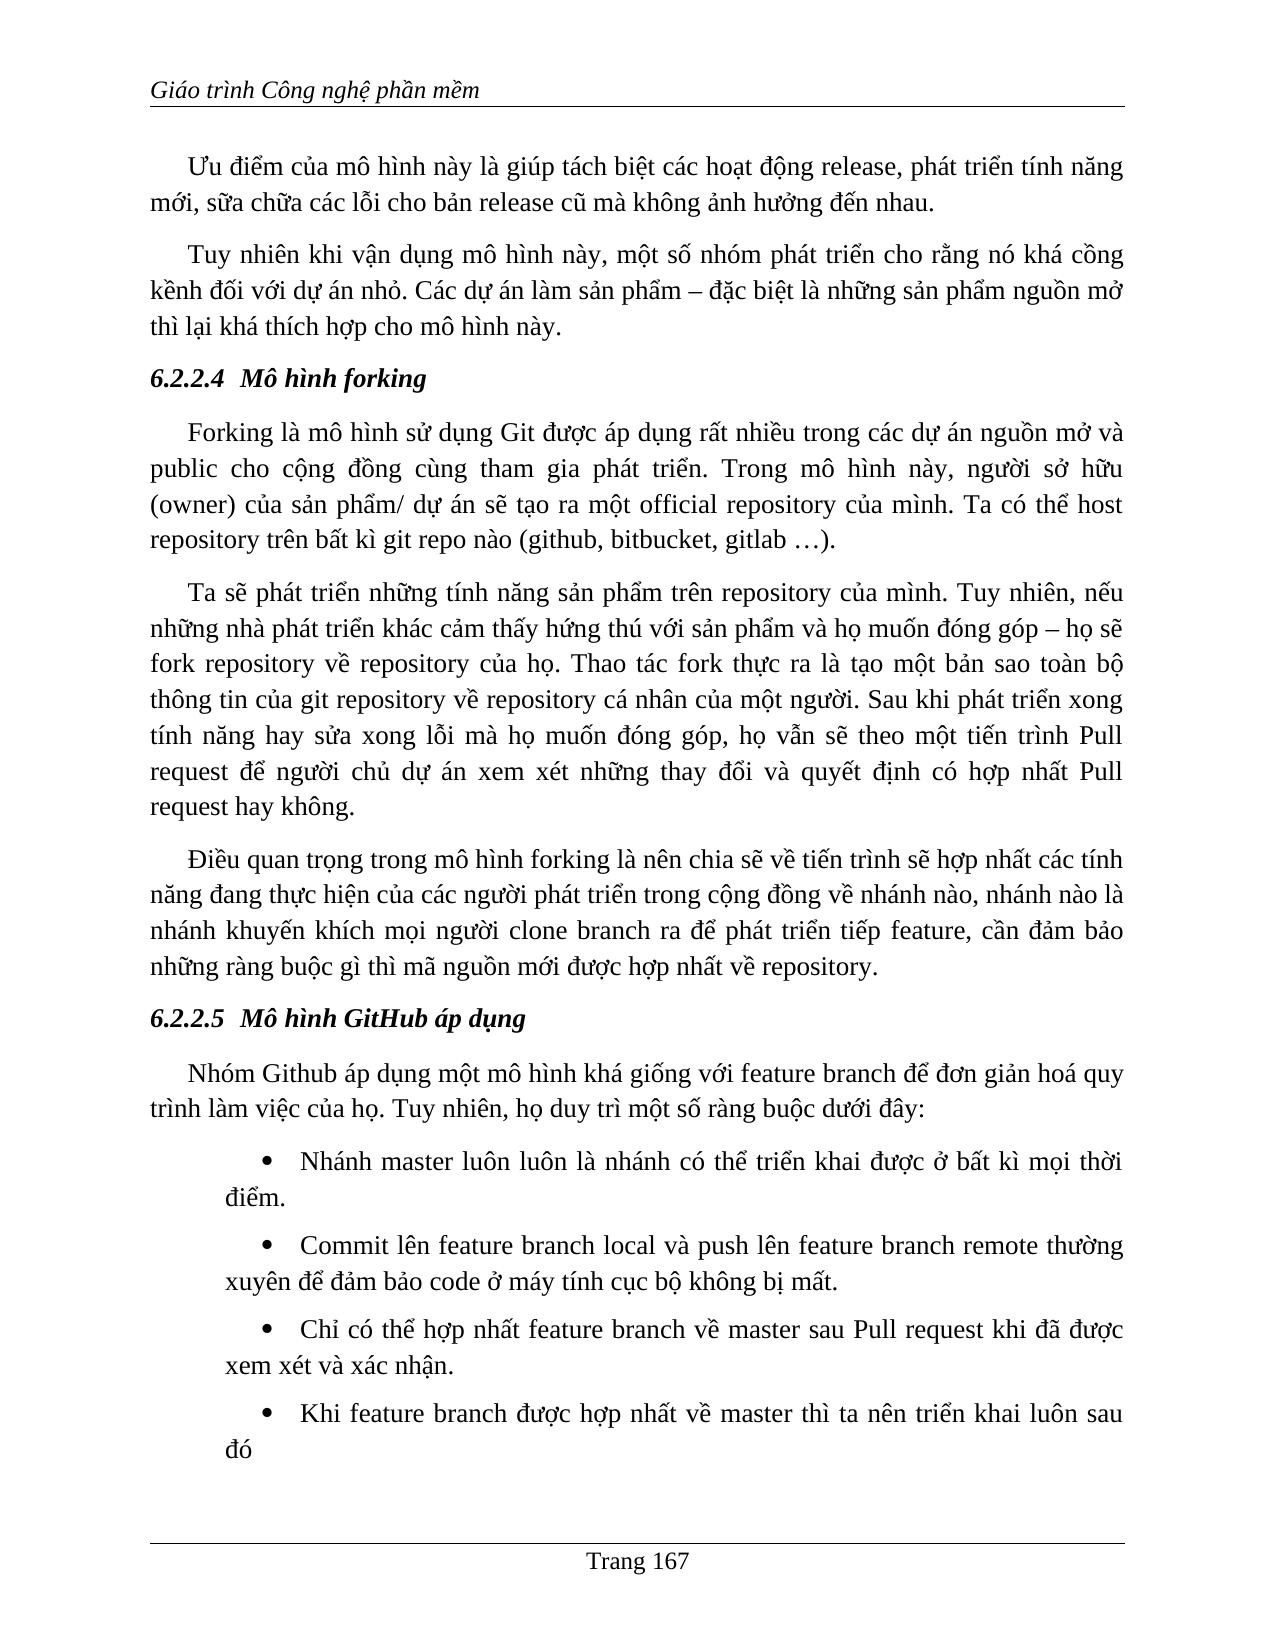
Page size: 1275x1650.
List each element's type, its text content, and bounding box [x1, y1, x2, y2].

list Chỉ có thể hợp nhất feature branch về master sau Pull request khi đã được xem xét và xác nhận. [225, 1313, 1125, 1380]
text Tuy nhiên khi vận dụng mô hình này, một số nhóm phát triển cho rằng nó khá cồng kềnh đối với dự án nhỏ. Các dự án làm sản phẩm – đặc biệt là những sản phẩm nguồn mở thì lại khá thích hợp cho mô hình này. [150, 238, 1125, 341]
text Ta sẽ phát triển những tính năng sản phẩm trên repository của mình. Tuy nhiên, nếu những nhà phát triển khác cảm thấy hứng thú với sản phẩm và họ muốn đóng góp – họ sẽ fork repository về repository của họ. Thao tác fork thực ra là tạo một bản sao toàn bộ thông tin của git repository về repository cá nhân của một người. Sau khi phát triển xong tính năng hay sửa xong lỗi mà họ muốn đóng góp, họ vẫn sẽ theo một tiến trình Pull request để người chủ dự án xem xét những thay đổi và quyết định có hợp nhất Pull request hay không. [150, 576, 1125, 821]
text Nhóm Github áp dụng một mô hình khá giống với feature branch để đơn giản hoá quy trình làm việc của họ. Tuy nhiên, họ duy trì một số ràng buộc dưới đây: [150, 1057, 1125, 1123]
subtitle Mô hình forking [150, 362, 1125, 393]
list Nhánh master luôn luôn là nhánh có thể triển khai được ở bất kì mọi thời điểm. [225, 1145, 1125, 1212]
list Khi feature branch được hợp nhất về master thì ta nên triển khai luôn sau đó [225, 1397, 1125, 1464]
text Ưu điểm của mô hình này là giúp tách biệt các hoạt động release, phát triển tính năng mới, sữa chữa các lỗi cho bản release cũ mà không ảnh hưởng đến nhau. [150, 150, 1125, 217]
subtitle Mô hình GitHub áp dụng [150, 1002, 1125, 1033]
list Commit lên feature branch local và push lên feature branch remote thường xuyên để đảm bảo code ở máy tính cục bộ không bị mất. [225, 1229, 1125, 1296]
text Forking là mô hình sử dụng Git được áp dụng rất nhiều trong các dự án nguồn mở và public cho cộng đồng cùng tham gia phát triển. Trong mô hình này, người sở hữu (owner) của sản phẩm/ dự án sẽ tạo ra một official repository của mình. Ta có thể host repository trên bất kì git repo nào (github, bitbucket, gitlab …). [150, 416, 1125, 555]
text Điều quan trọng trong mô hình forking là nên chia sẽ về tiến trình sẽ hợp nhất các tính năng đang thực hiện của các người phát triển trong cộng đồng về nhánh nào, nhánh nào là nhánh khuyến khích mọi người clone branch ra để phát triển tiếp feature, cần đảm bảo những ràng buộc gì thì mã nguồn mới được hợp nhất về repository. [150, 843, 1125, 981]
